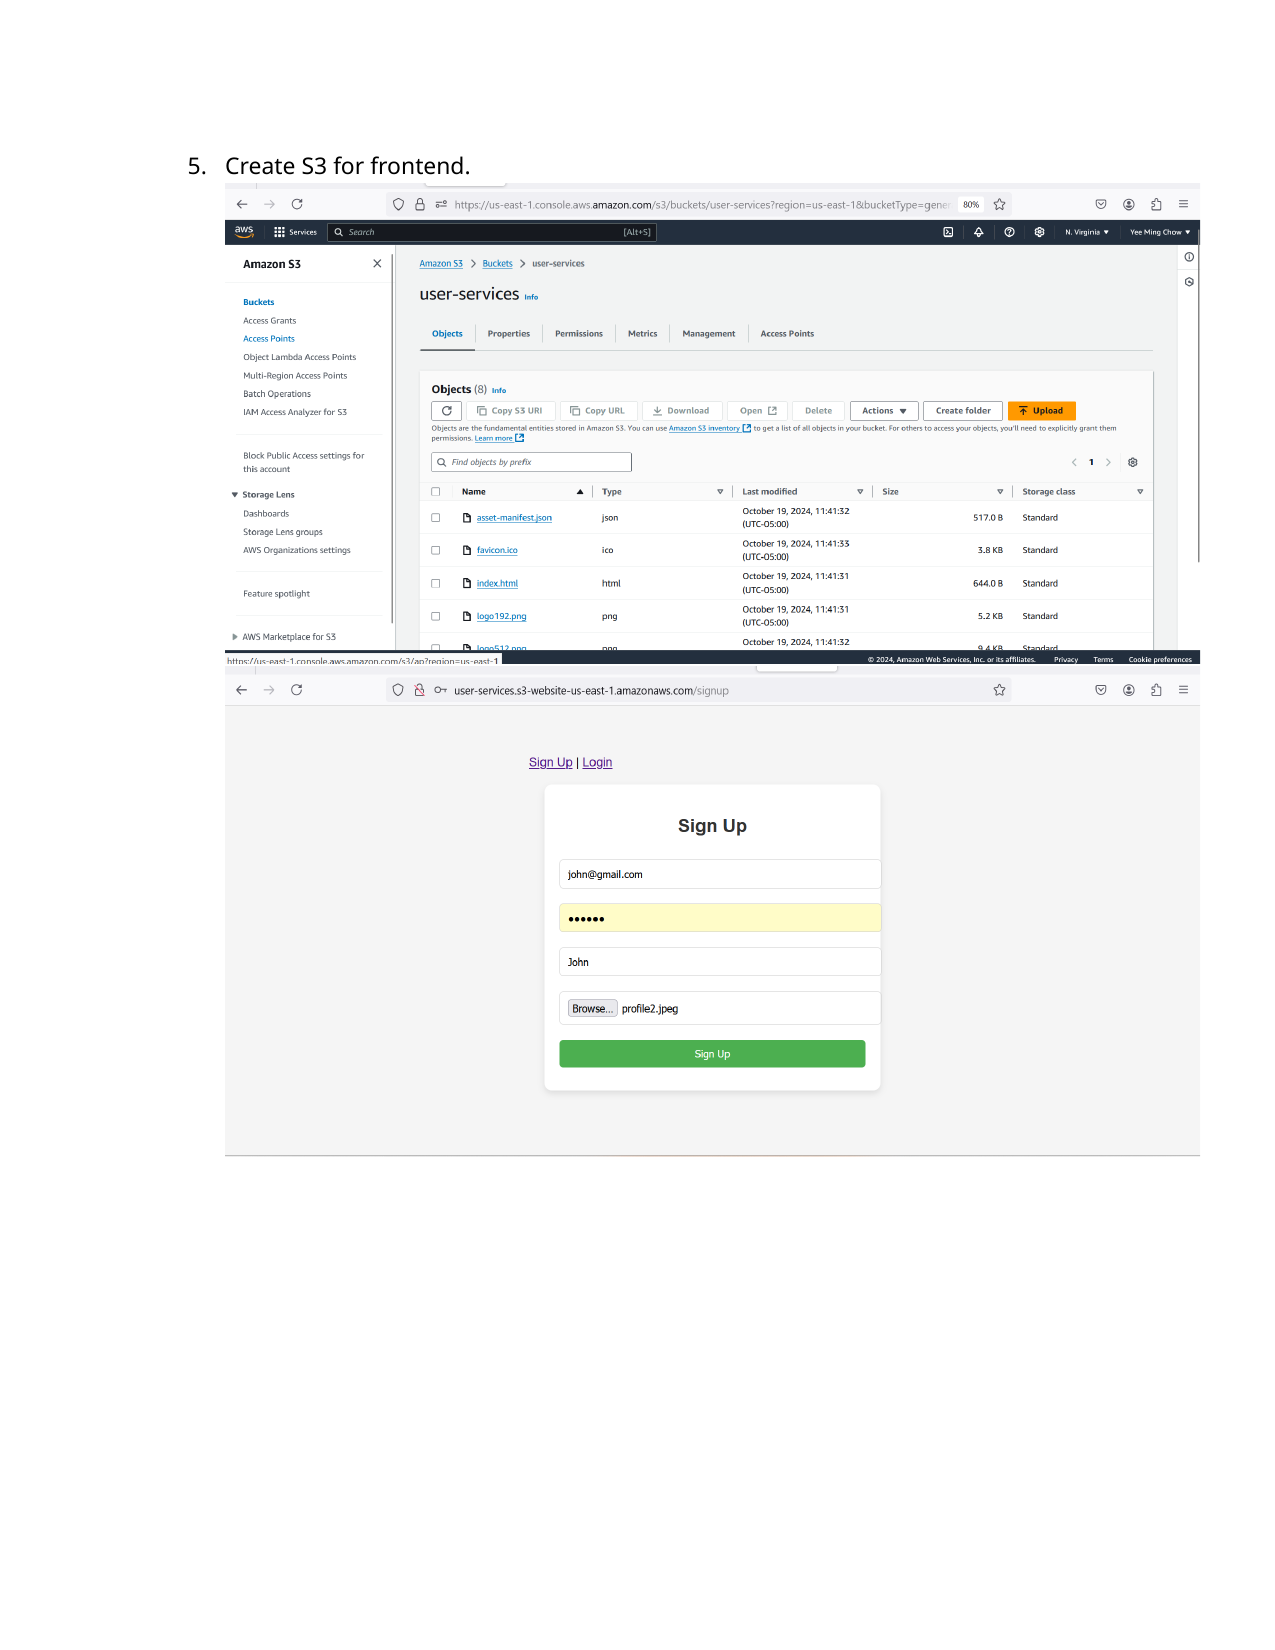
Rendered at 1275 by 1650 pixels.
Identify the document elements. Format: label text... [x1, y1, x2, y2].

picture [225, 183, 1200, 664]
picture [225, 666, 1200, 1157]
list Create S3 for frontend. [187, 150, 1125, 181]
